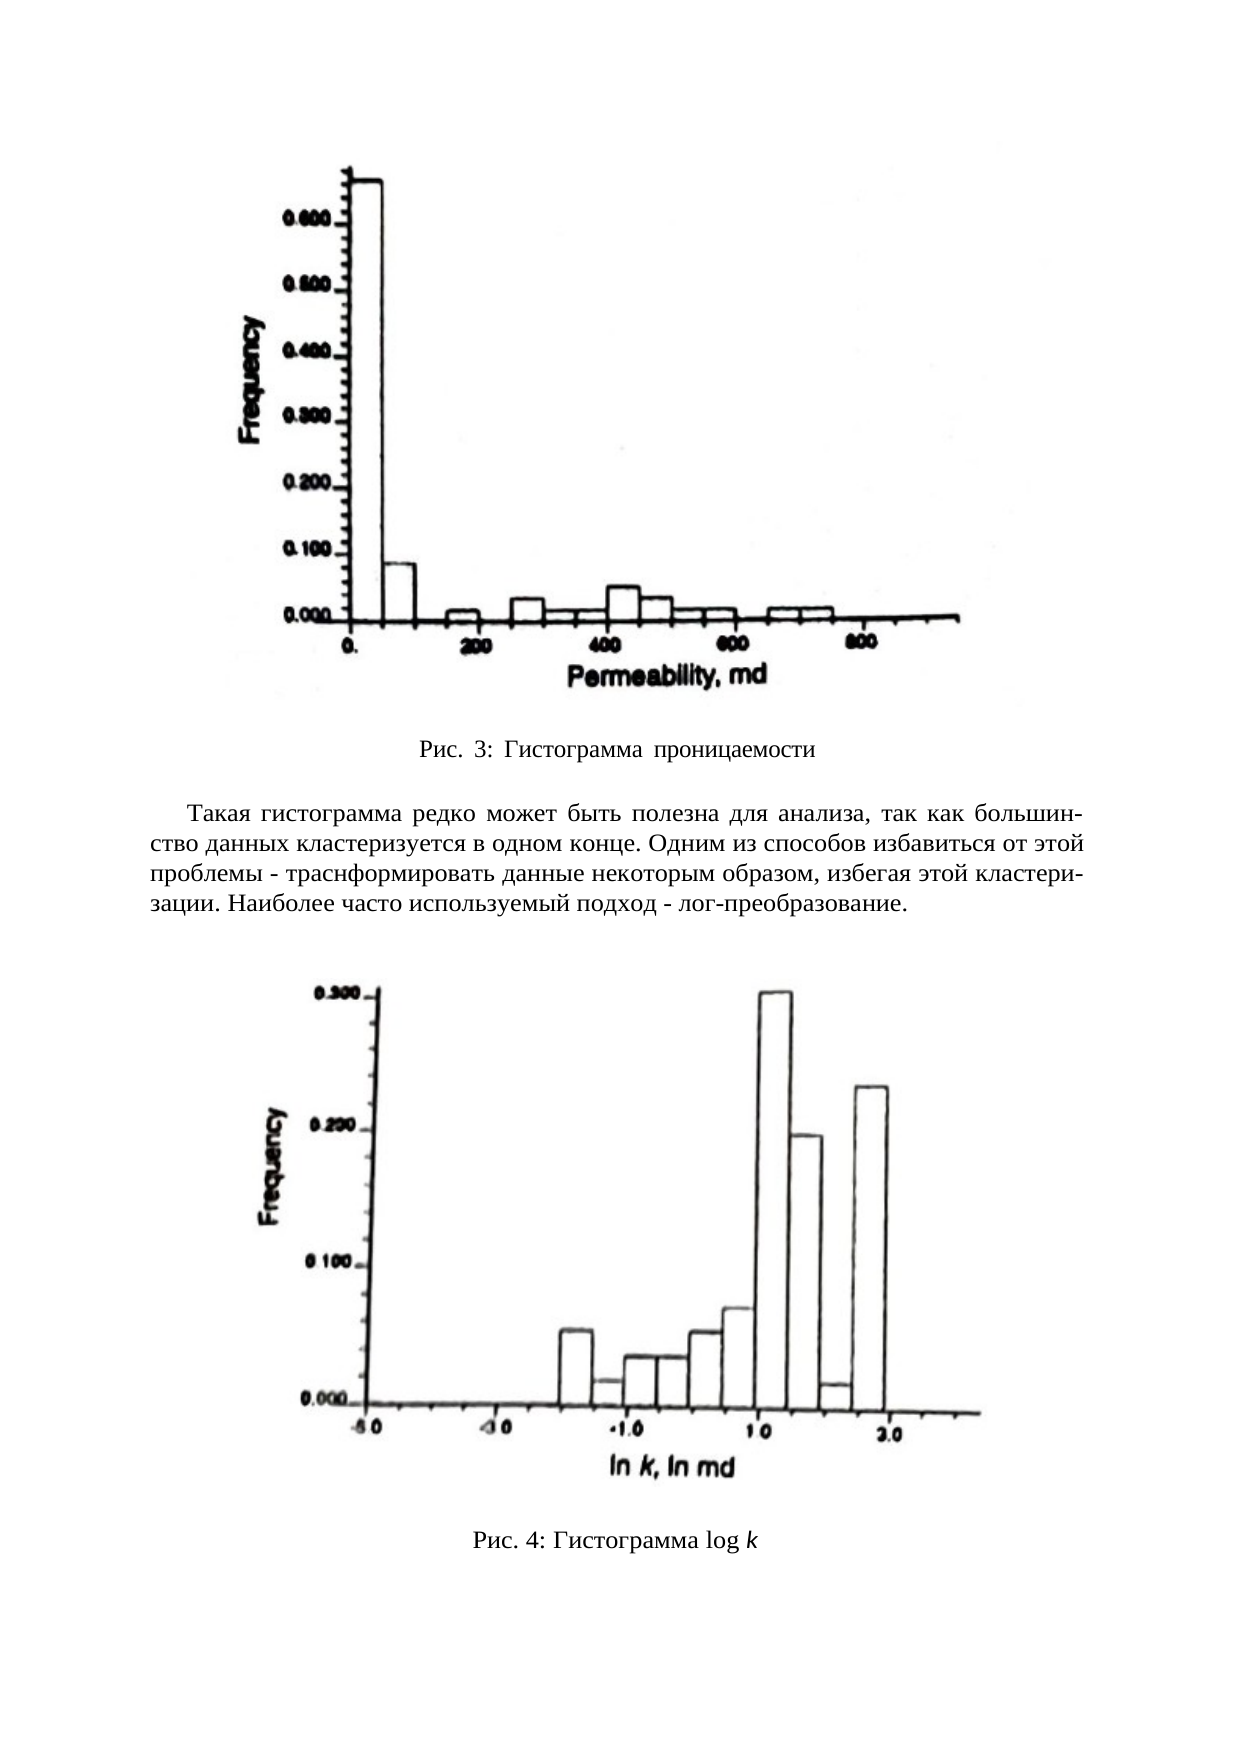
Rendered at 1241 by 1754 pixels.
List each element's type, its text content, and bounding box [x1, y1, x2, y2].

picture [251, 978, 988, 1487]
text Рис. 3: Гистограмма проницаемости [180, 734, 1054, 763]
text Рис. 4: Гистограмма log k [180, 1524, 1053, 1554]
picture [190, 141, 1062, 707]
text Такая гистограмма редко может быть полезна для анализа, так как большин- ство данных кластеризуется в одном конце. Одним из способов избавиться от этой проблемы - траснформировать данные некоторым образом, избегая этой кластери- зации. Наиболее часто используемый подход - лог-преобразование. [150, 798, 1084, 917]
